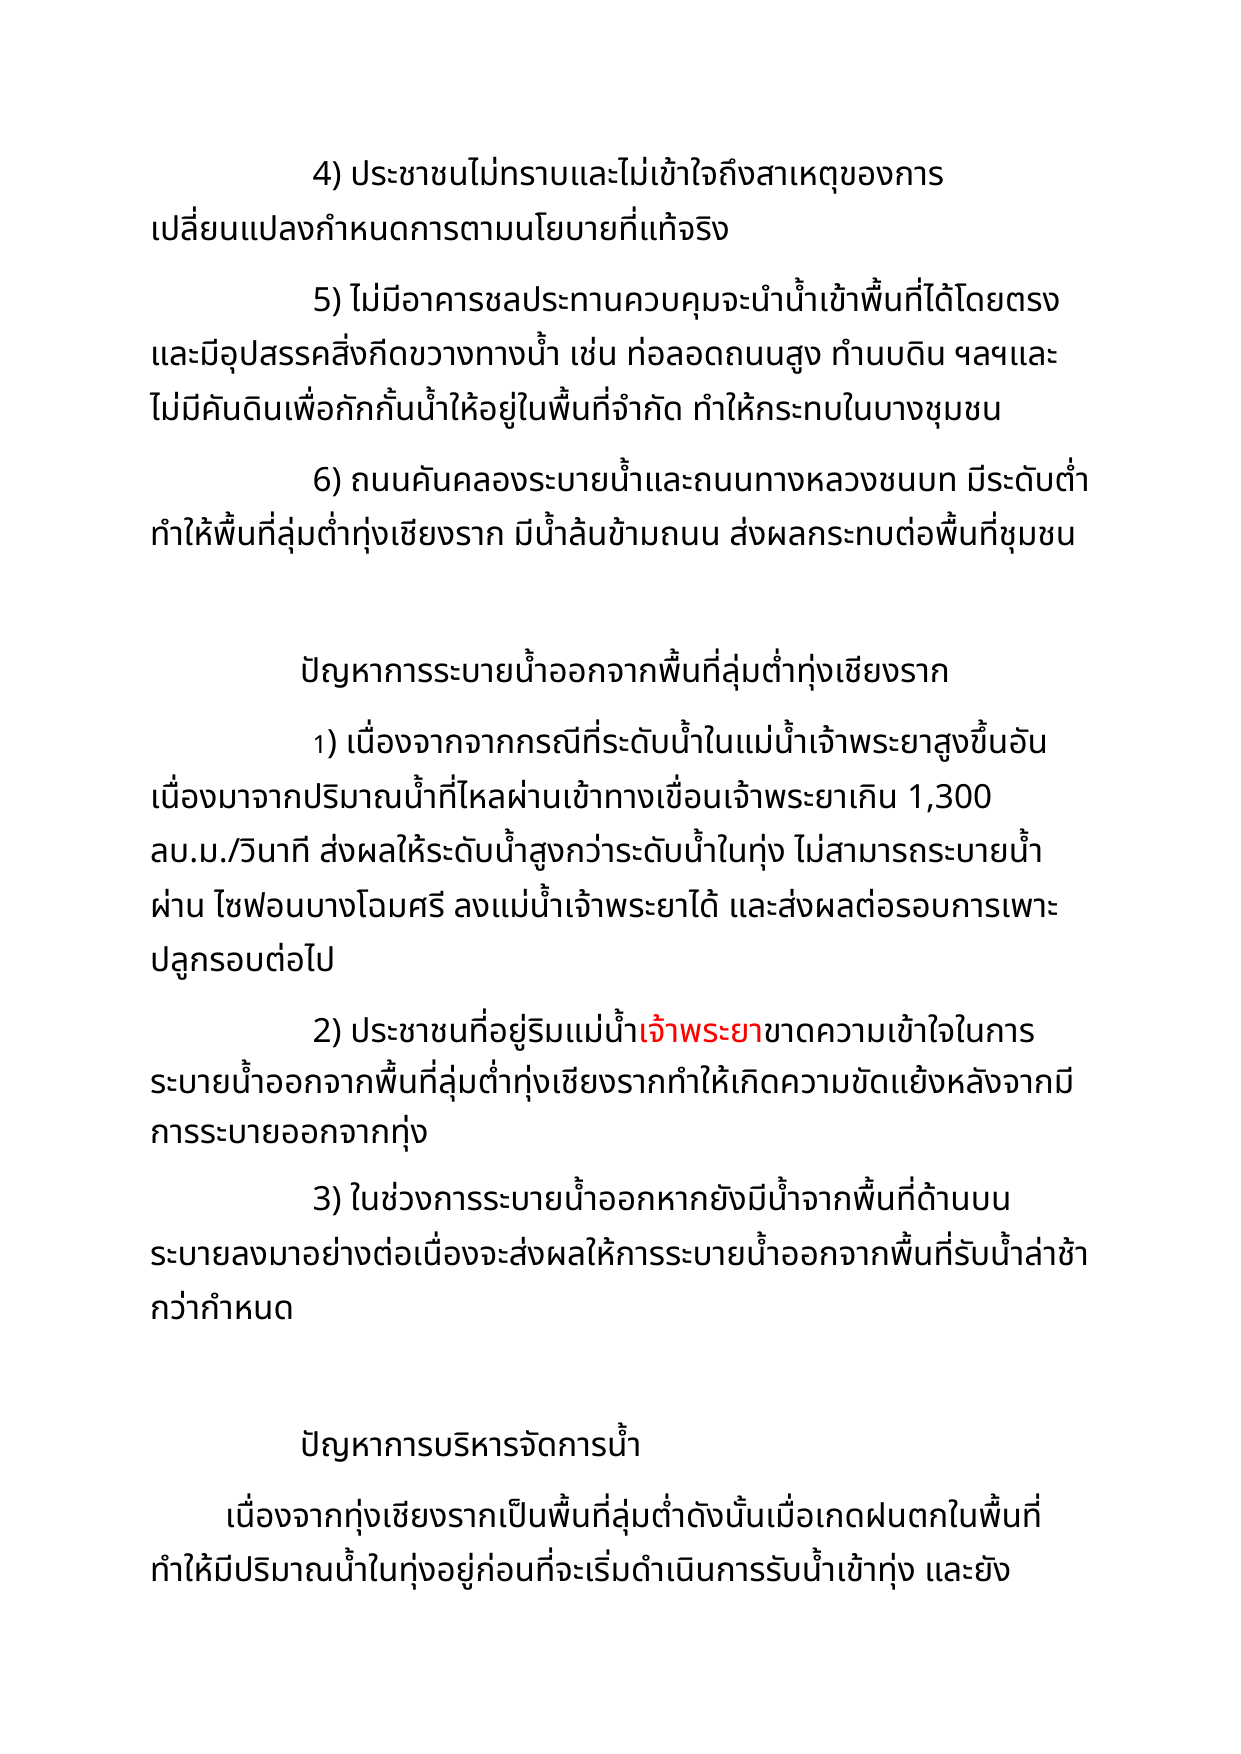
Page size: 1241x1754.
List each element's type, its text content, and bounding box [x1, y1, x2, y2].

text 6) ถนนคันคลองระบายน้ำและถนนทางหลวงชนบท มีระดับต่ำทำให้พื้นที่ลุ่มต่ำทุ่งเชียงราก มีน้ำล้นข้ามถนน ส่งผลกระทบต่อพื้นที่ชุมชน [150, 456, 1090, 561]
text 3) ในช่วงการระบายน้ำออกหากยังมีน้ำจากพื้นที่ด้านบนระบายลงมาอย่างต่อเนื่องจะส่งผลให้การระบายน้ำออกจากพื้นที่รับน้ำล่าช้ากว่ากำหนด [150, 1175, 1090, 1334]
text 4) ประชาชนไม่ทราบและไม่เข้าใจถึงสาเหตุของการเปลี่ยนแปลงกำหนดการตามนโยบายที่แท้จริง [150, 150, 1090, 255]
text ปัญหาการบริหารจัดการน้ำ [150, 1421, 1090, 1471]
text ปัญหาการระบายน้ำออกจากพื้นที่ลุ่มต่ำทุ่งเชียงราก [150, 647, 1090, 697]
text 1) เนื่องจากจากกรณีที่ระดับน้ำในแม่น้ำเจ้าพระยาสูงขึ้นอันเนื่องมาจากปริมาณน้ำที่ไหลผ่านเข้าทางเขื่อนเจ้าพระยาเกิน 1,300 ลบ.ม./วินาที ส่งผลให้ระดับน้ำสูงกว่าระดับน้ำในทุ่ง ไม่สามารถระบายน้ำ ผ่าน ไซฟอนบางโฉมศรี ลงแม่น้ำเจ้าพระยาได้ และส่งผลต่อรอบการเพาะปลูกรอบต่อไป [150, 718, 1090, 986]
text 5) ไม่มีอาคารชลประทานควบคุมจะนำน้ำเข้าพื้นที่ได้โดยตรง และมีอุปสรรคสิ่งกีดขวางทางน้ำ เช่น ท่อลอดถนนสูง ทำนบดิน ฯลฯและไม่มีคันดินเพื่อกักกั้นน้ำให้อยู่ในพื้นที่จำกัด ทำให้กระทบในบางชุมชน [150, 276, 1090, 435]
text 2) ประชาชนที่อยู่ริมแม่น้ำเจ้าพระยาขาดความเข้าใจในการระบายน้ำออกจากพื้นที่ลุ่มต่ำทุ่งเชียงรากทำให้เกิดความขัดแย้งหลังจากมีการระบายออกจากทุ่ง [150, 1007, 1090, 1158]
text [150, 1492, 1090, 1597]
